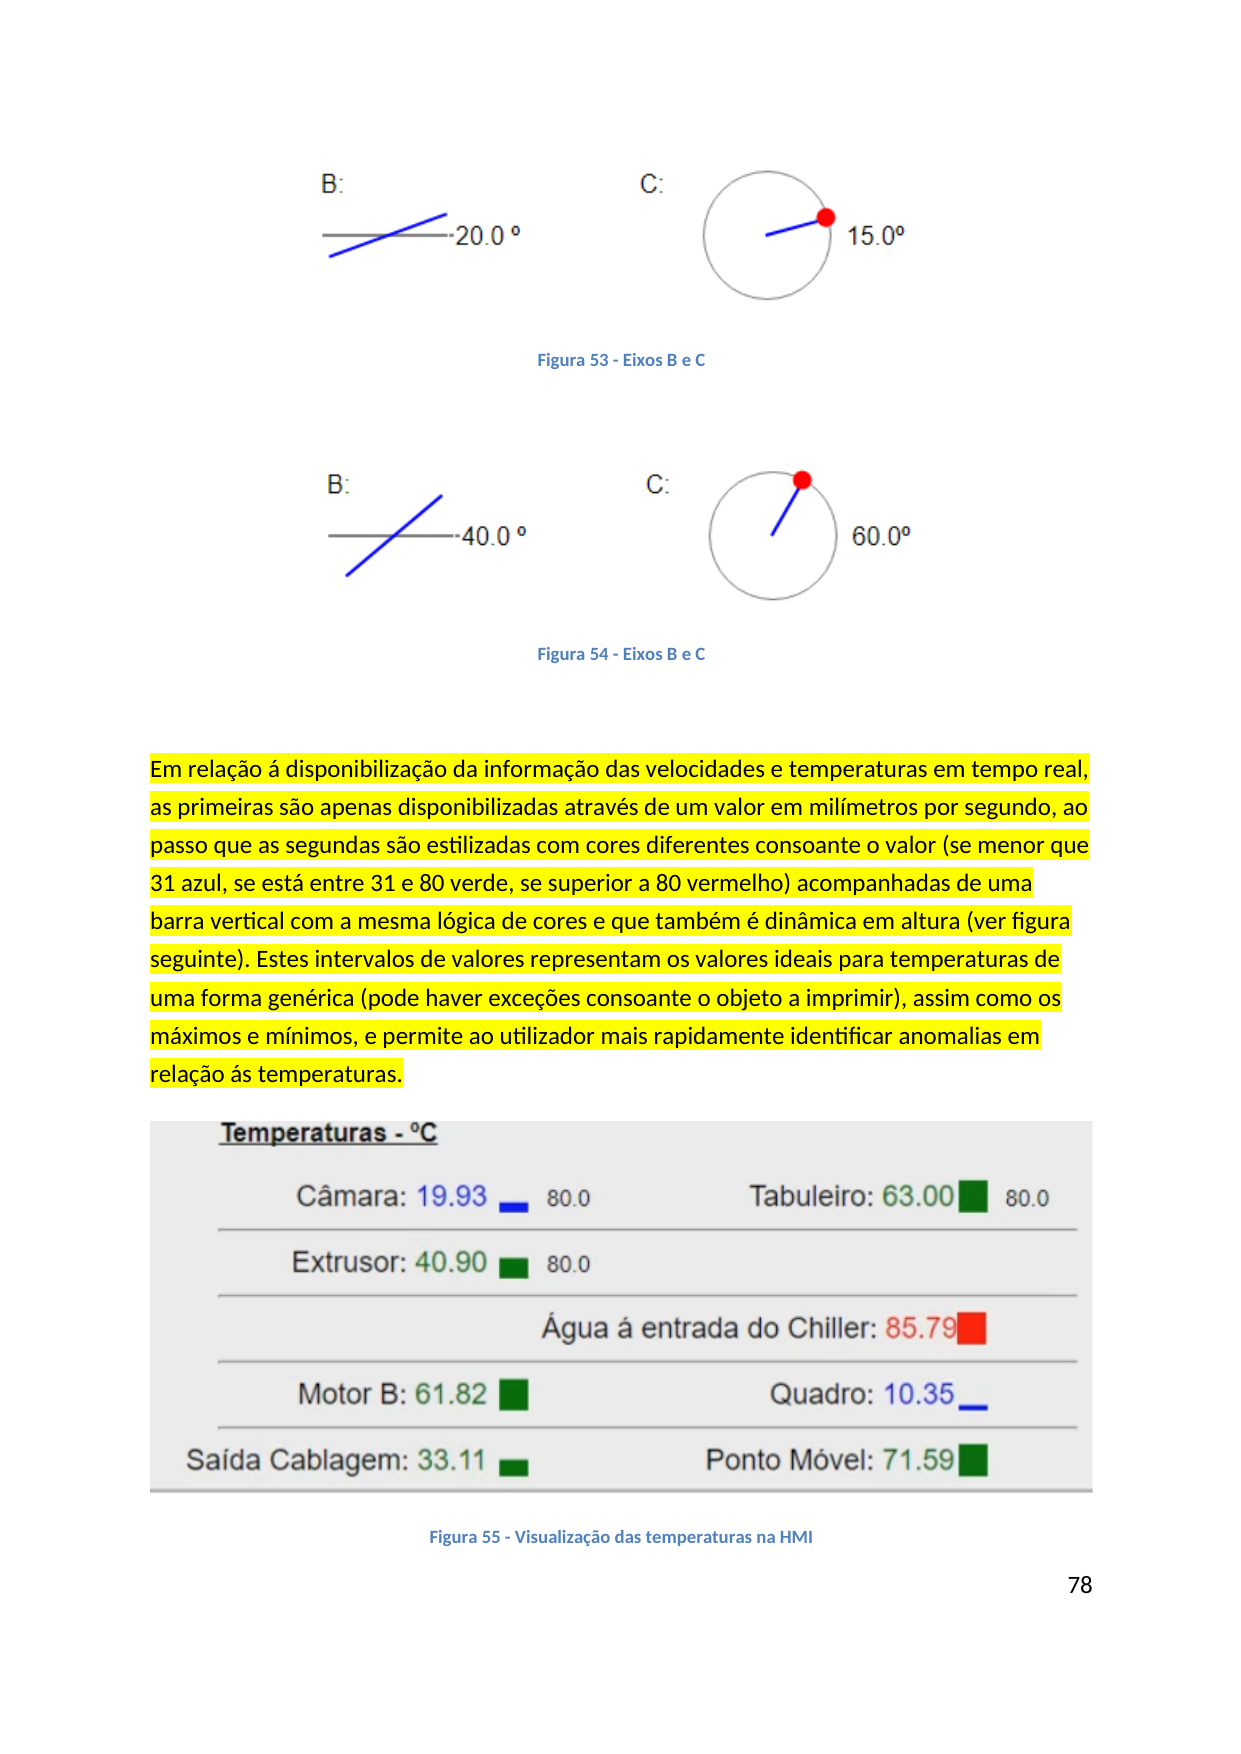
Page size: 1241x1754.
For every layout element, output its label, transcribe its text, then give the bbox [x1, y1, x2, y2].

picture [322, 150, 921, 316]
text Figura - Visualização das temperaturas na HMI [150, 1526, 1092, 1548]
text Figura - Eixos B e C [150, 348, 1092, 371]
text Figura - Eixos B e C [150, 642, 1092, 665]
picture [150, 1121, 1093, 1493]
text Em relação á disponibilização da informação das velocidades e temperaturas em tempo real, as primeiras são apenas disponibilizadas através de um valor em milímetros por segundo, ao passo que as segundas são estilizadas com cores diferentes consoante o valor (se menor que 31 azul, se está entre 31 e 80 verde, se superior a 80 vermelho) acompanhadas de uma barra vertical com a mesma lógica de cores e que também é dinâmica em altura (ver figura seguinte). Estes intervalos de valores representam os valores ideais para temperaturas de uma forma genérica (pode haver exceções consoante o objeto a imprimir), assim como os máximos e mínimos, e permite ao utilizador mais rapidamente identificar anomalias em relação ás temperaturas. [150, 753, 1092, 1088]
picture [327, 459, 915, 610]
